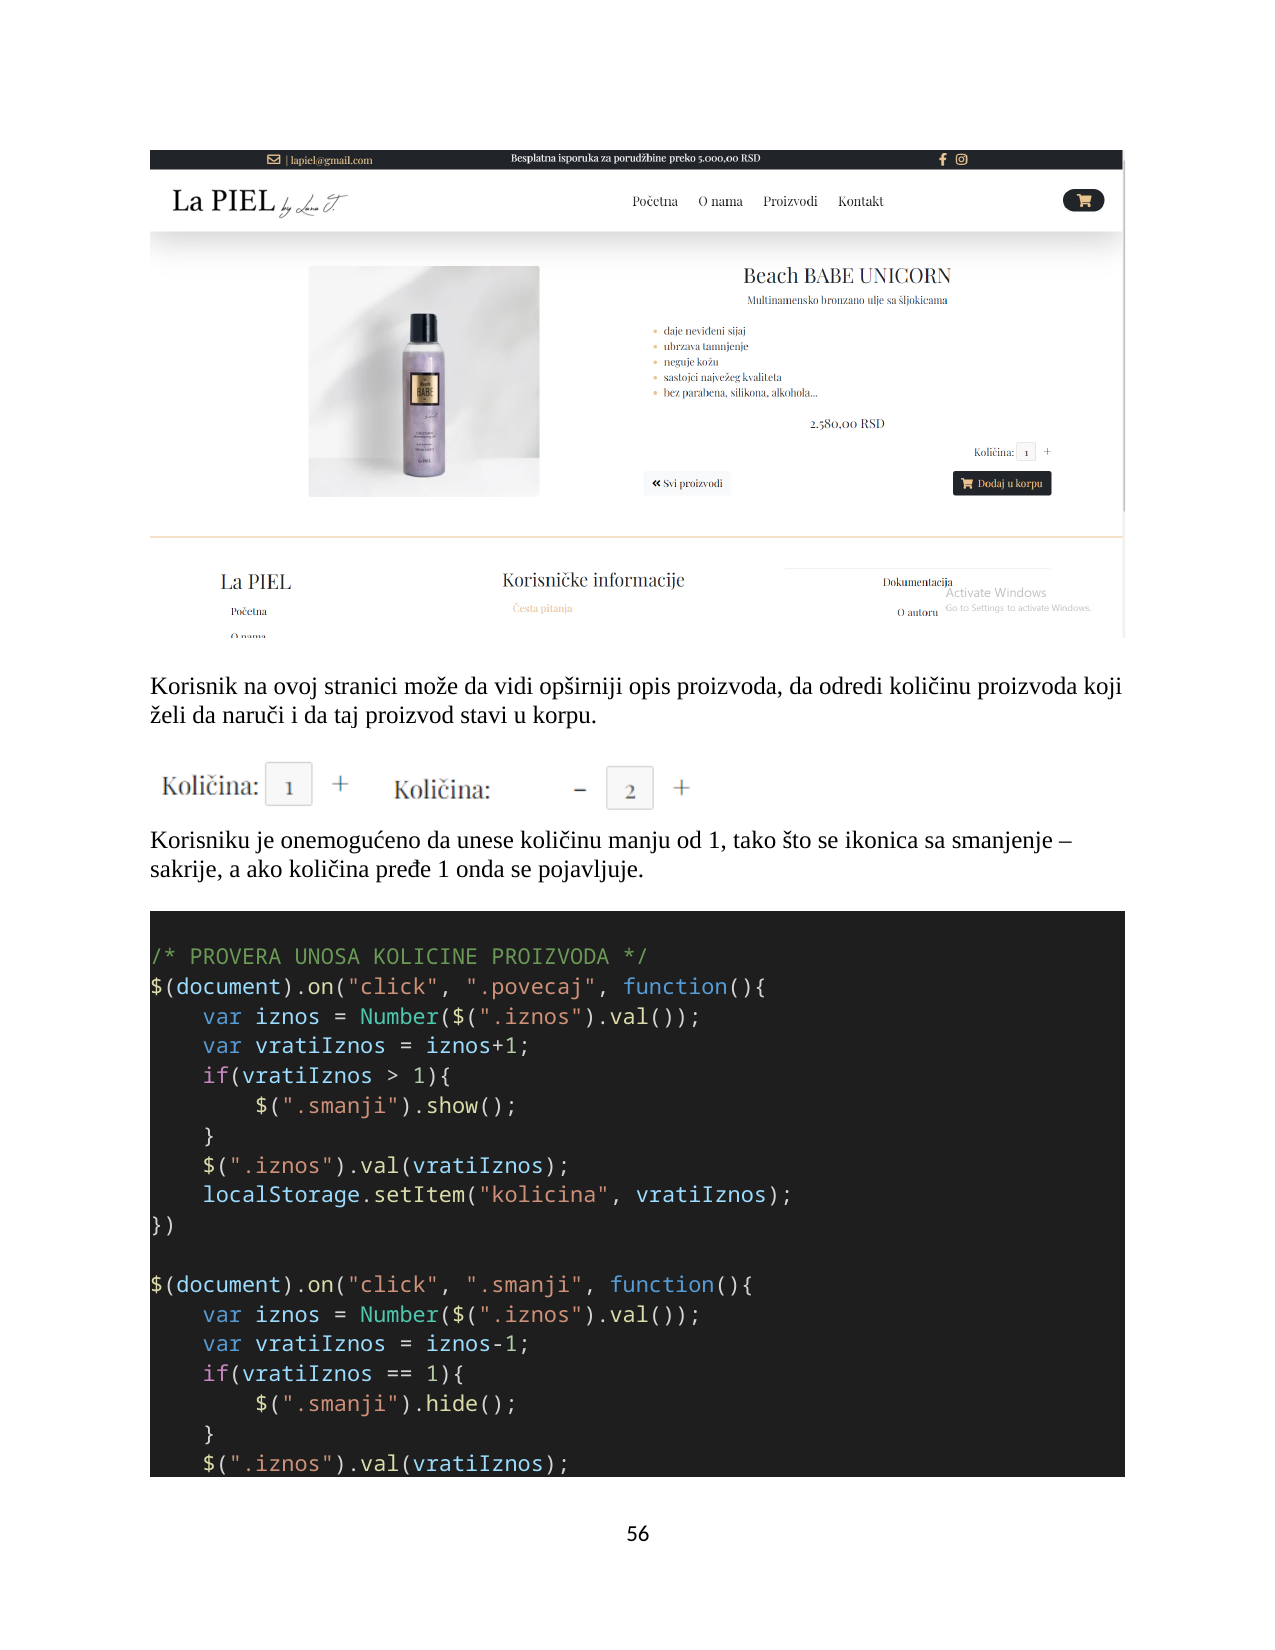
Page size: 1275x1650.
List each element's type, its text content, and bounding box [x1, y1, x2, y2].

text var iznos = Number($(".iznos").val()); [150, 1298, 1125, 1328]
text } [150, 1418, 1125, 1447]
text }) [150, 1209, 1125, 1239]
picture [150, 728, 369, 825]
text /* PROVERA UNOSA KOLICINE PROIZVODA */ [150, 941, 1125, 971]
text Korisnik na ovoj stranici može da vidi opširniji opis proizvoda, da odredi količinu proizvoda koji želi da naruči i da taj proizvod stavi u korpu. [150, 671, 1125, 729]
text localStorage.setItem("kolicina", vratiIznos); [150, 1179, 1125, 1209]
picture [381, 746, 719, 825]
text if(vratiIznos == 1){ [150, 1358, 1125, 1388]
text if(vratiIznos > 1){ [150, 1060, 1125, 1090]
text $(".iznos").val(vratiIznos); [150, 1447, 1125, 1477]
text $(document).on("click", ".smanji", function(){ [150, 1269, 1125, 1298]
text $(".smanji").show(); [150, 1090, 1125, 1120]
text $(".iznos").val(vratiIznos); [150, 1149, 1125, 1179]
text $(".smanji").hide(); [150, 1388, 1125, 1418]
text Korisniku je onemogućeno da unese količinu manju od 1, tako što se ikonica sa smanjenje – sakrije, a ako količina pređe 1 onda se pojavljuje. [150, 825, 1125, 882]
picture [150, 150, 1125, 638]
text $(document).on("click", ".povecaj", function(){ [150, 971, 1125, 1001]
text var iznos = Number($(".iznos").val()); [150, 1001, 1125, 1030]
text } [150, 1120, 1125, 1149]
text var vratiIznos = iznos-1; [150, 1328, 1125, 1358]
text var vratiIznos = iznos+1; [150, 1030, 1125, 1060]
